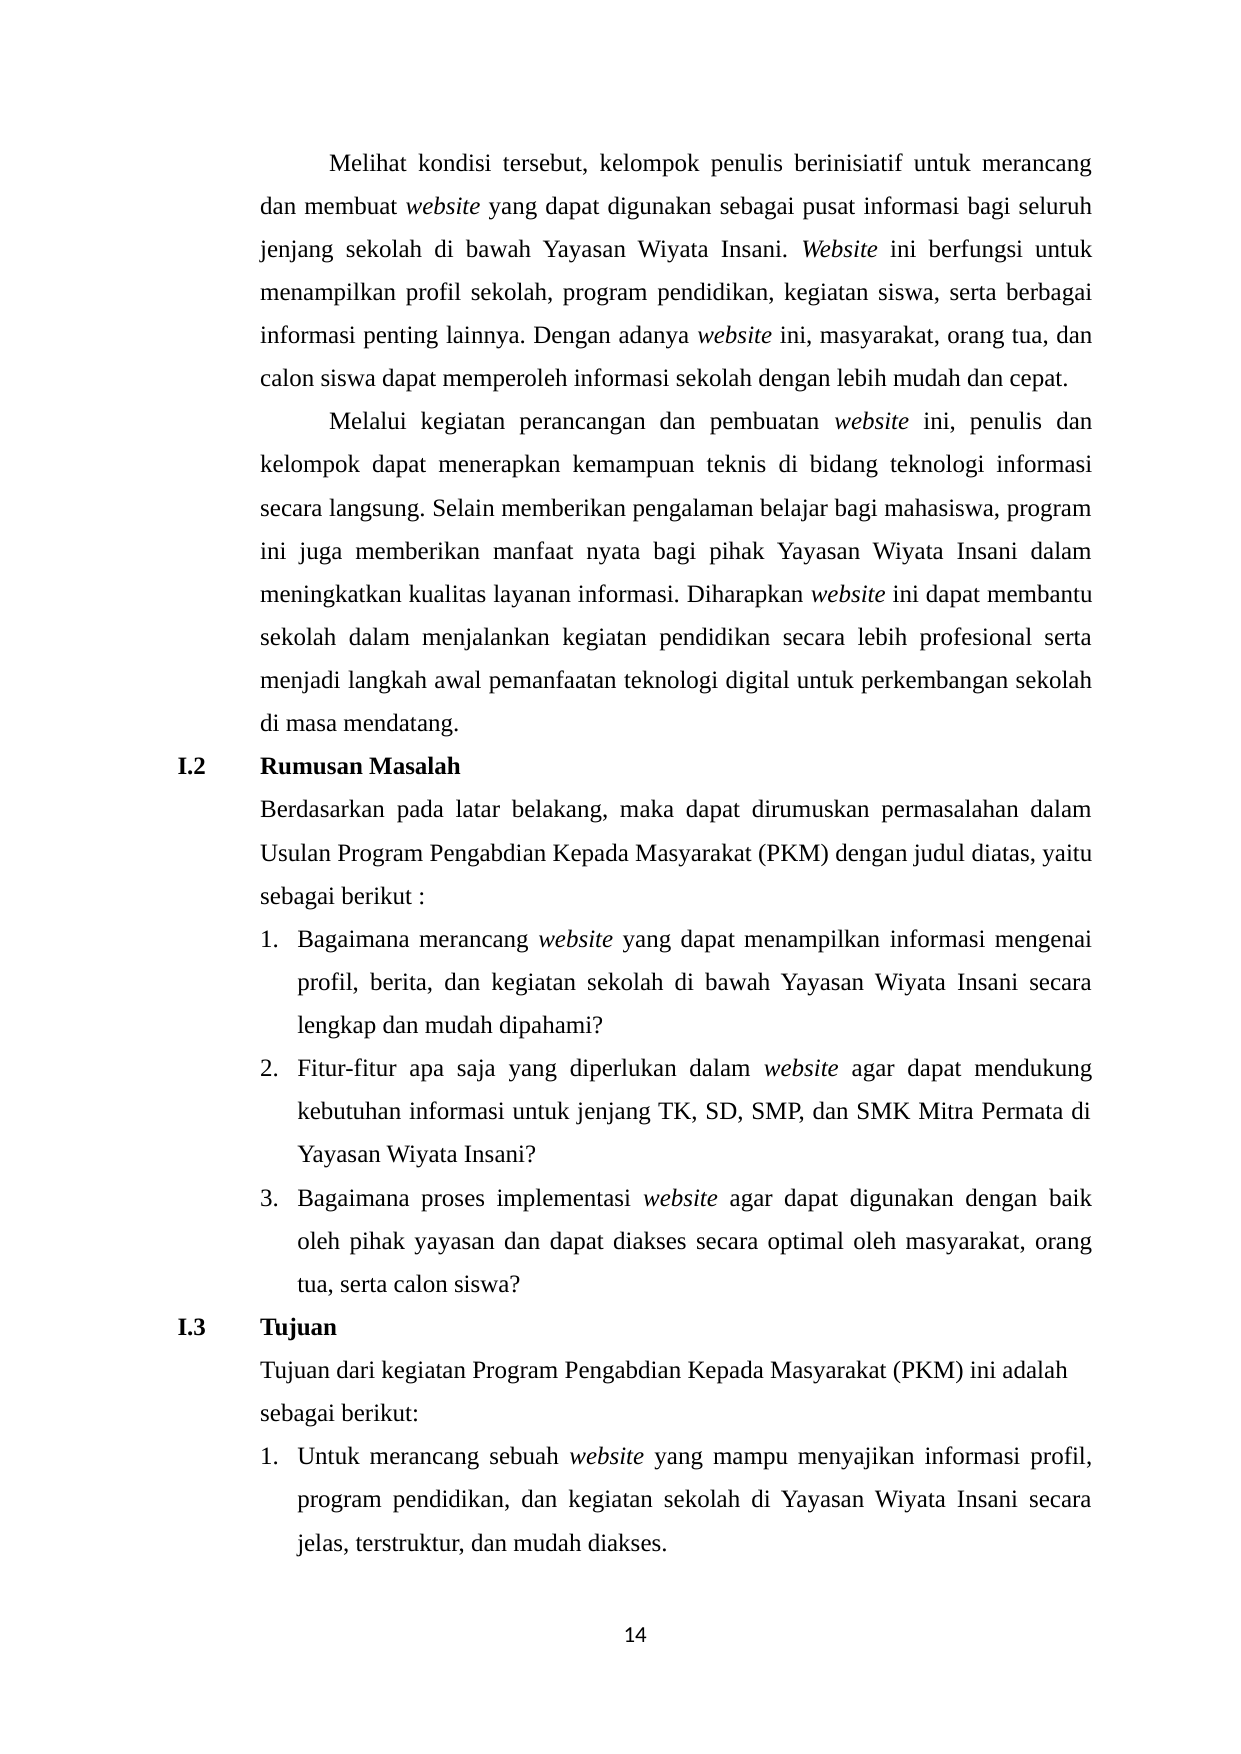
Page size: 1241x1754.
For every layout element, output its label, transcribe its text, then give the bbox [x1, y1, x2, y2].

text Melalui kegiatan perancangan dan pembuatan website ini, penulis dan kelompok dapat menerapkan kemampuan teknis di bidang teknologi informasi secara langsung. Selain memberikan pengalaman belajar bagi mahasiswa, program ini juga memberikan manfaat nyata bagi pihak Yayasan Wiyata Insani dalam meningkatkan kualitas layanan informasi. Diharapkan website ini dapat membantu sekolah dalam menjalankan kegiatan pendidikan secara lebih profesional serta menjadi langkah awal pemanfaatan teknologi digital untuk perkembangan sekolah di masa mendatang. [260, 406, 1092, 737]
list Untuk merancang sebuah website yang mampu menyajikan informasi profil, program pendidikan, dan kegiatan sekolah di Yayasan Wiyata Insani secara jelas, terstruktur, dan mudah diakses. [260, 1441, 1092, 1556]
list Bagaimana merancang website yang dapat menampilkan informasi mengenai profil, berita, dan kegiatan sekolah di bawah Yayasan Wiyata Insani secara lengkap dan mudah dipahami? [260, 924, 1092, 1039]
subtitle Tujuan [177, 1312, 1092, 1341]
text Melihat kondisi tersebut, kelompok penulis berinisiatif untuk merancang dan membuat website yang dapat digunakan sebagai pusat informasi bagi seluruh jenjang sekolah di bawah Yayasan Wiyata Insani. Website ini berfungsi untuk menampilkan profil sekolah, program pendidikan, kegiatan siswa, serta berbagai informasi penting lainnya. Dengan adanya website ini, masyarakat, orang tua, dan calon siswa dapat memperoleh informasi sekolah dengan lebih mudah dan cepat. [260, 148, 1092, 392]
text Tujuan dari kegiatan Program Pengabdian Kepada Masyarakat (PKM) ini adalah sebagai berikut: [260, 1355, 1092, 1427]
list Fitur-fitur apa saja yang diperlukan dalam website agar dapat mendukung kebutuhan informasi untuk jenjang TK, SD, SMP, dan SMK Mitra Permata di Yayasan Wiyata Insani? [260, 1053, 1092, 1168]
subtitle Rumusan Masalah [177, 751, 1092, 780]
text Berdasarkan pada latar belakang, maka dapat dirumuskan permasalahan dalam Usulan Program Pengabdian Kepada Masyarakat (PKM) dengan judul diatas, yaitu sebagai berikut : [260, 794, 1092, 909]
list Bagaimana proses implementasi website agar dapat digunakan dengan baik oleh pihak yayasan dan dapat diakses secara optimal oleh masyarakat, orang tua, serta calon siswa? [260, 1183, 1092, 1298]
